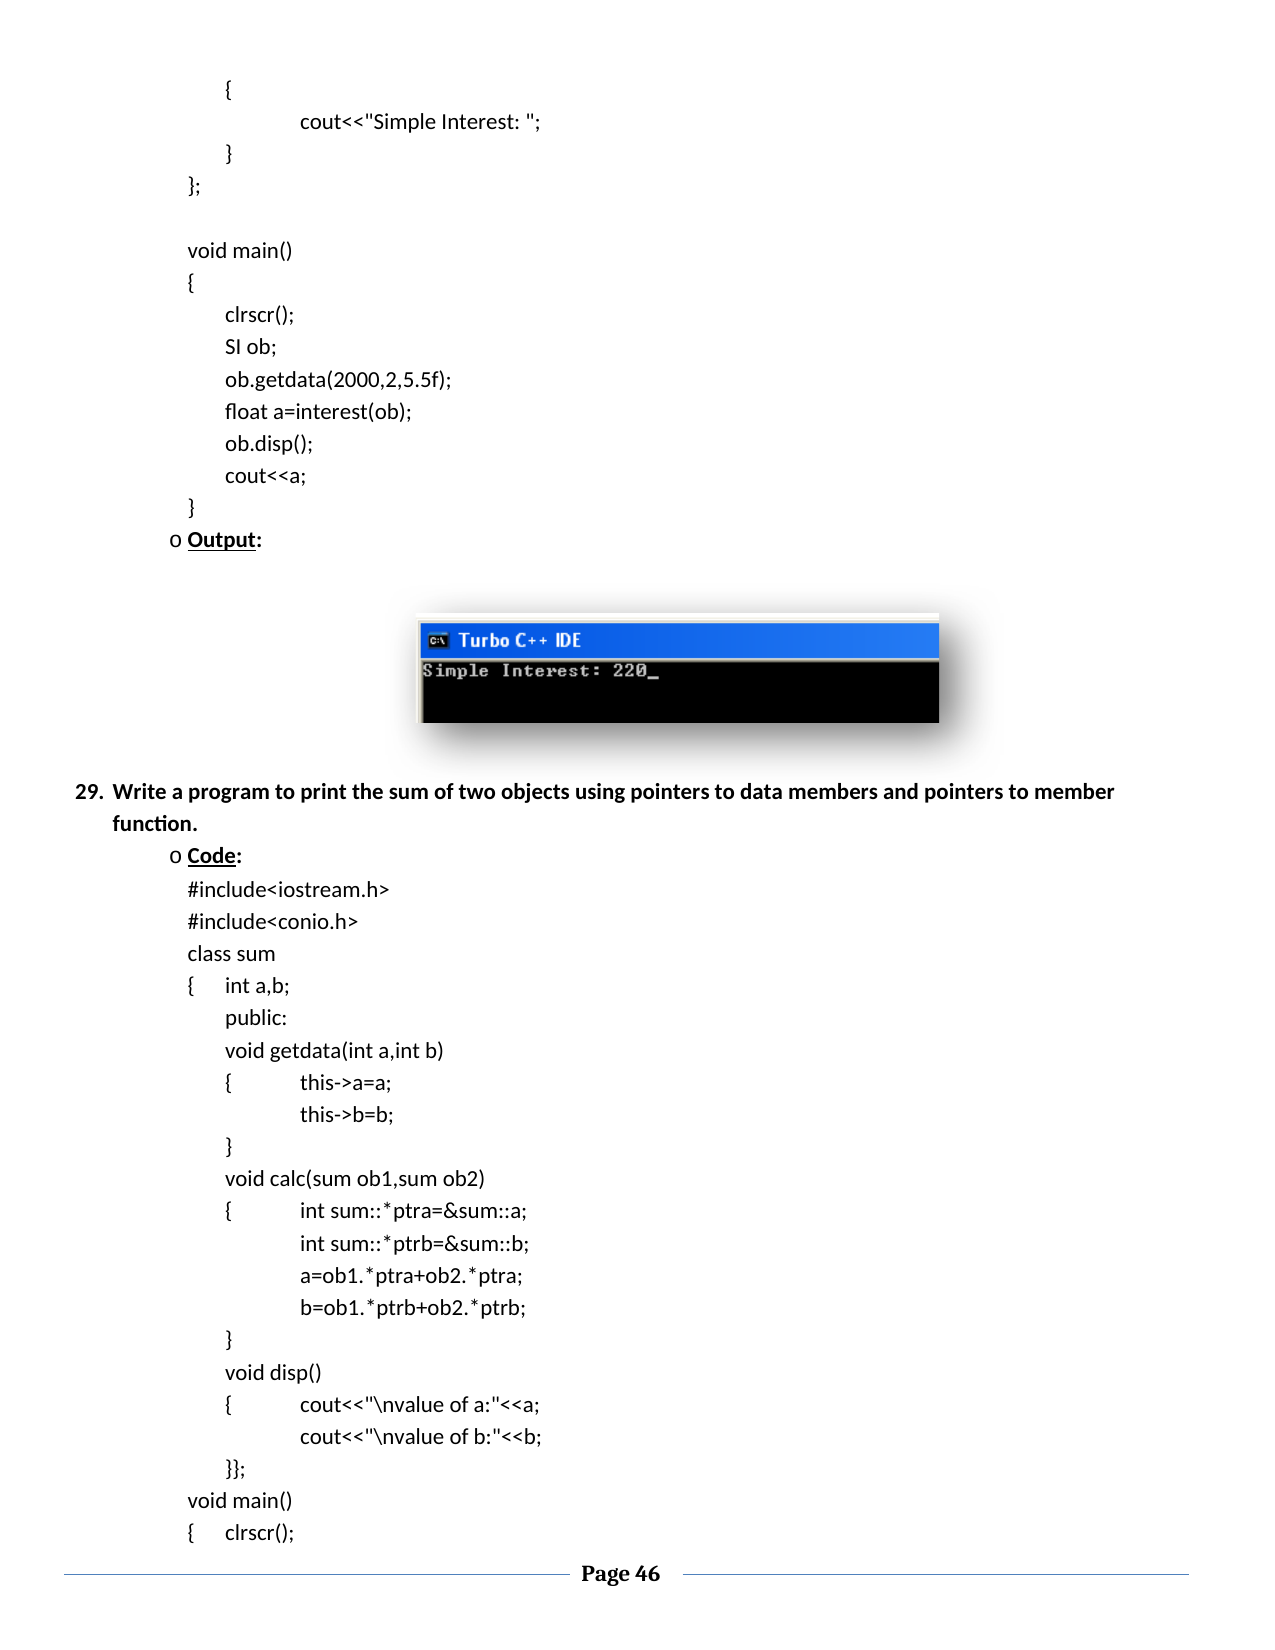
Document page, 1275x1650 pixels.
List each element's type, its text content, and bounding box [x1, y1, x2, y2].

list }; [187, 172, 1200, 199]
list }}; [187, 1454, 1200, 1482]
list Write a program to print the sum of two objects using pointers to data members and pointers to member function. [75, 777, 1200, 837]
list void main() [187, 236, 1200, 264]
list cout<<"\nvalue of b:"<<b; [262, 1422, 1200, 1450]
list Output: [169, 526, 1200, 555]
list } [187, 1325, 1200, 1353]
list SI ob; [187, 332, 1200, 361]
list { this->a=a; [187, 1068, 1200, 1096]
list cout<<a; [187, 461, 1200, 489]
list b=ob1.*ptrb+ob2.*ptrb; [262, 1293, 1200, 1321]
list } [187, 1132, 1200, 1160]
list void main() [187, 1486, 1200, 1514]
list clrscr(); [187, 300, 1200, 328]
list public: [187, 1003, 1200, 1032]
list ob.getdata(2000,2,5.5f); [187, 365, 1200, 393]
list float a=interest(ob); [187, 397, 1200, 425]
list { clrscr(); [187, 1518, 1200, 1547]
list #include<iostream.h> [187, 875, 1200, 903]
list int sum::*ptrb=&sum::b; [262, 1229, 1200, 1257]
list Code: [169, 841, 1200, 870]
list a=ob1.*ptra+ob2.*ptra; [225, 1261, 1200, 1289]
list } [187, 139, 1200, 167]
list cout<<"Simple Interest: "; [187, 107, 1200, 135]
list class sum [187, 939, 1200, 967]
list void disp() [187, 1358, 1200, 1386]
list ob.disp(); [187, 429, 1200, 457]
list } [187, 493, 1200, 521]
list { cout<<"\nvalue of a:"<<a; [187, 1390, 1200, 1418]
list void getdata(int a,int b) [187, 1036, 1200, 1064]
list { int a,b; [187, 971, 1200, 999]
list this->b=b; [262, 1100, 1200, 1128]
list { [187, 268, 1200, 296]
list void calc(sum ob1,sum ob2) [187, 1164, 1200, 1192]
list { int sum::*ptra=&sum::a; [187, 1197, 1200, 1225]
list #include<conio.h> [187, 907, 1200, 935]
picture [415, 613, 940, 723]
list { [187, 75, 1200, 103]
